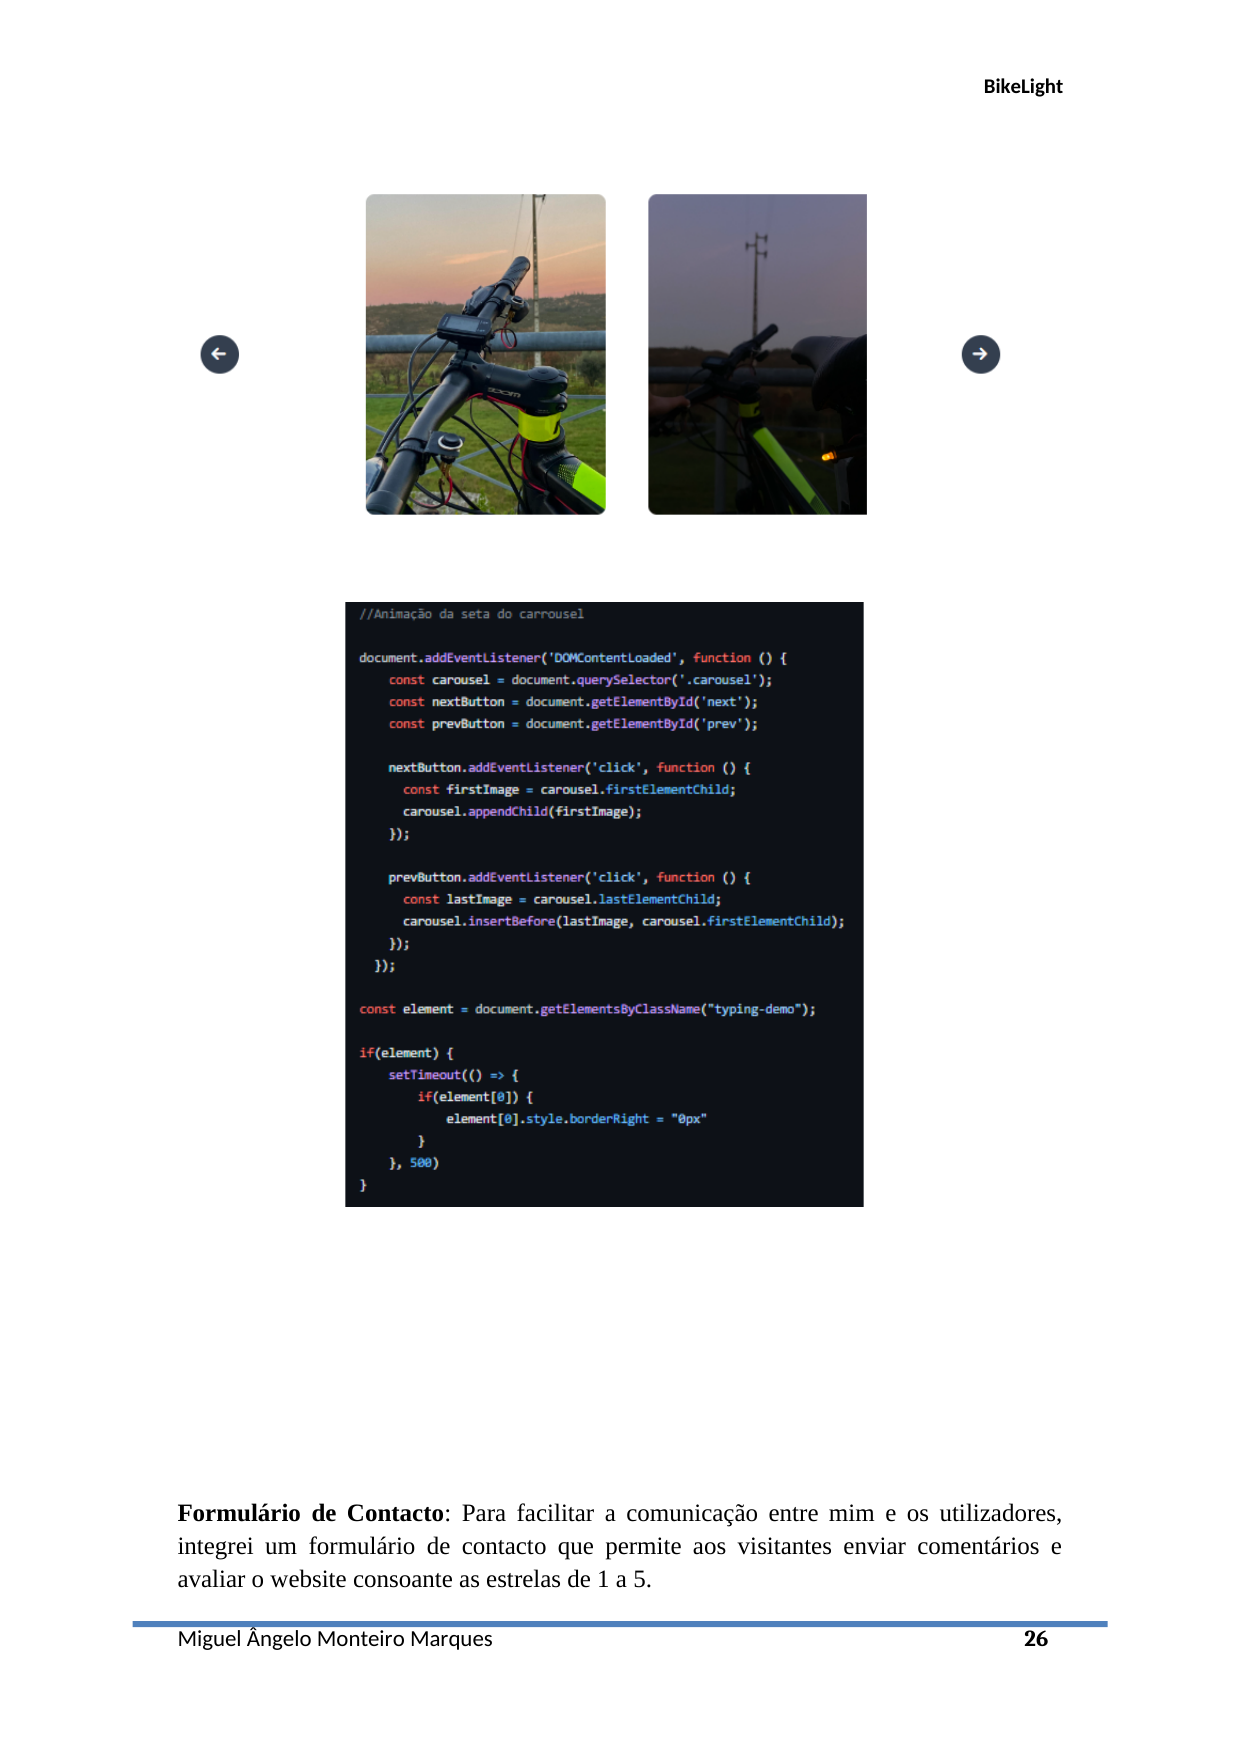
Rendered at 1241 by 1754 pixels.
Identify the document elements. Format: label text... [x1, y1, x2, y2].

picture [345, 602, 864, 1207]
picture [177, 147, 1018, 559]
text Formulário de Contacto: Para facilitar a comunicação entre mim e os utilizadores, integrei um formulário de contacto que permite aos visitantes enviar comentários e avaliar o website consoante as estrelas de 1 a 5. [177, 1498, 1063, 1593]
